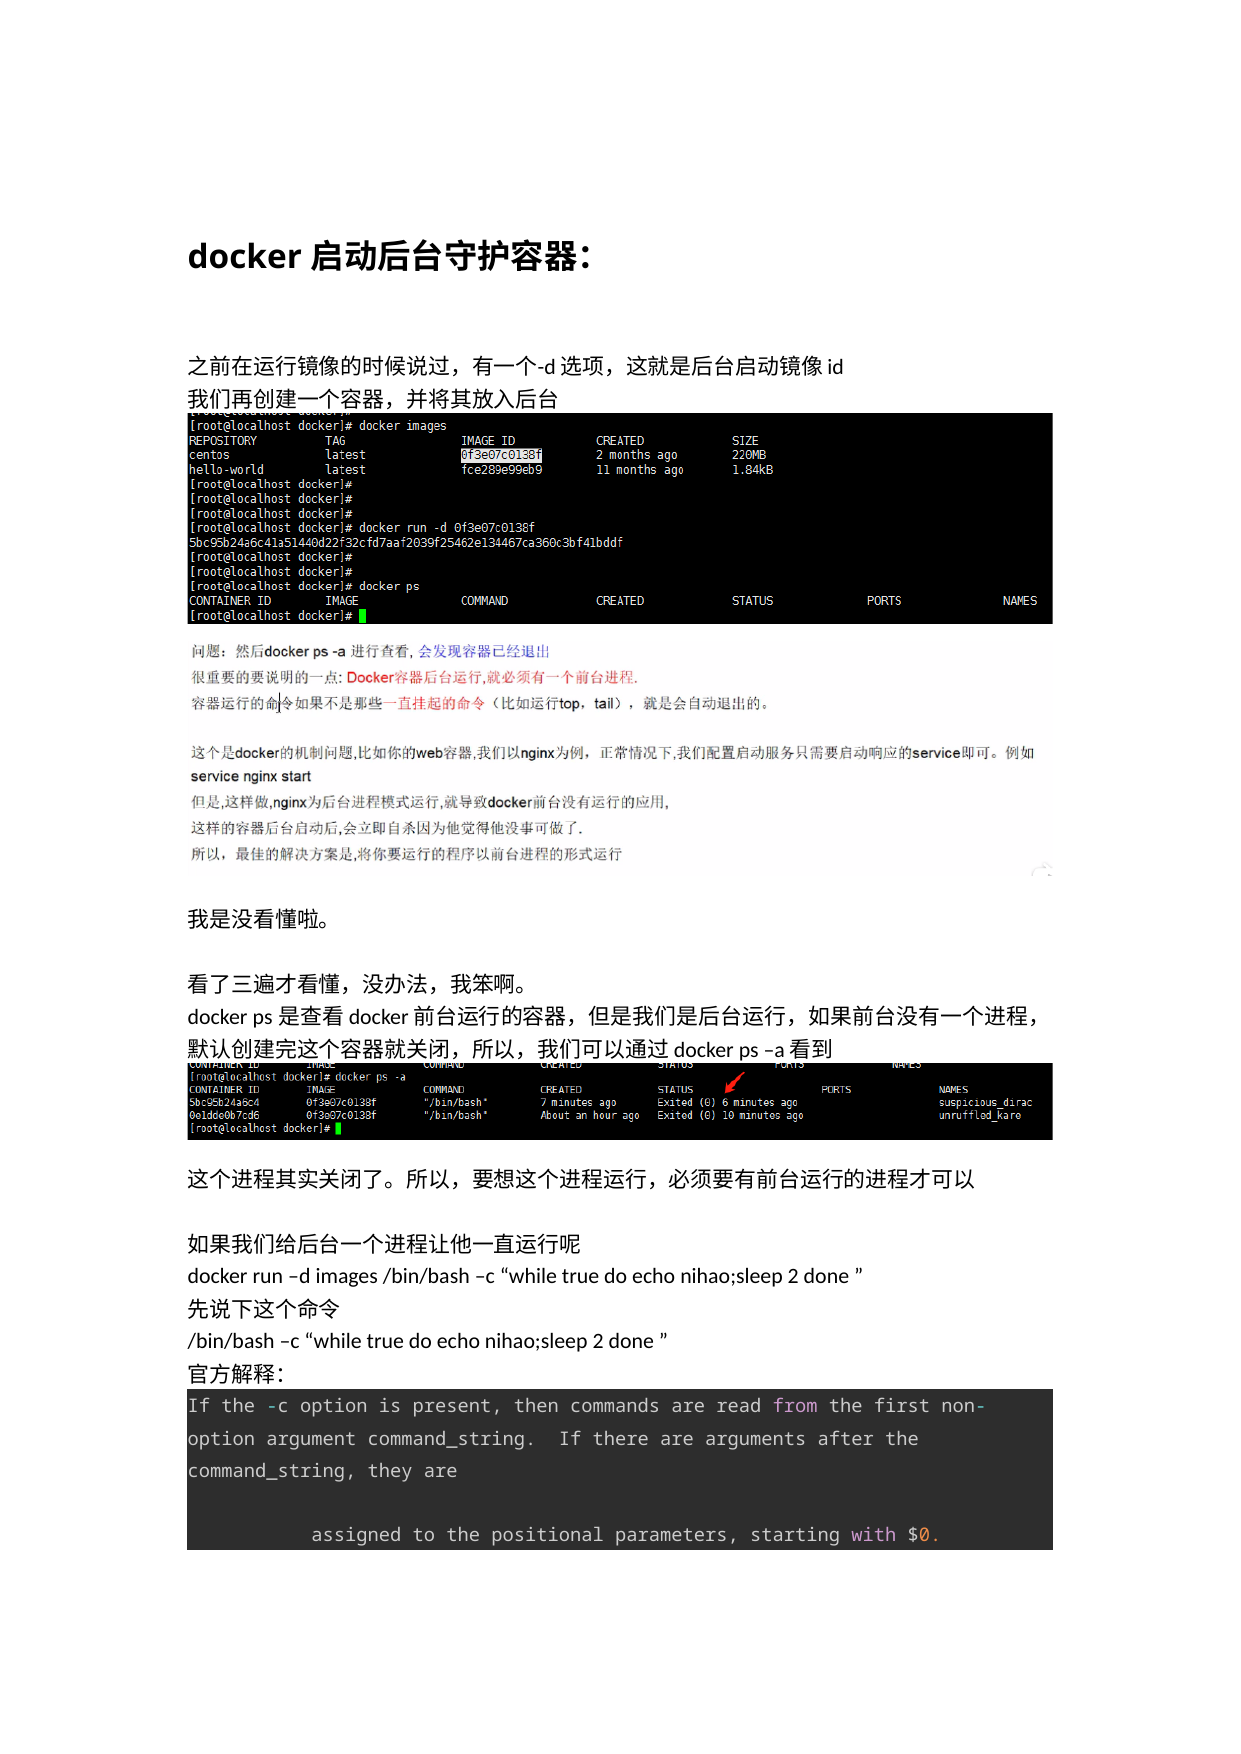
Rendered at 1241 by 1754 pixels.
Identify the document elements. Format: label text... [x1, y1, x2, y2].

text assigned to the positional parameters, starting with $0. [187, 1518, 1053, 1550]
text docker ps 是查看docker前台运行的容器，但是我们是后台运行，如果前台没有一个进程，默认创建完这个容器就关闭，所以，我们可以通过 docker ps –a看到 [187, 999, 1053, 1063]
text /bin/bash –c “while true do echo nihao;sleep 2 done ” [187, 1324, 1053, 1356]
text If the -c option is present, then commands are read from the first non-option argument command_string. If there are arguments after the command_string, they are [187, 1389, 1053, 1486]
text 之前在运行镜像的时候说过，有一个-d选项，这就是后台启动镜像id [187, 349, 1053, 381]
picture [187, 413, 1053, 624]
picture [187, 641, 1053, 876]
text 先说下这个命令 [187, 1291, 1053, 1324]
text 这个进程其实关闭了。所以，要想这个进程运行，必须要有前台运行的进程才可以 [187, 1161, 1053, 1194]
text 我是没看懂啦。 [187, 901, 1053, 934]
picture [187, 1063, 1053, 1140]
text 我们再创建一个容器，并将其放入后台 [187, 381, 1053, 413]
text 官方解释： [187, 1356, 1053, 1389]
text 如果我们给后台一个进程让他一直运行呢 [187, 1226, 1053, 1259]
subtitle docker 启动后台守护容器： [187, 222, 1053, 287]
text 看了三遍才看懂，没办法，我笨啊。 [187, 966, 1053, 999]
text docker run –d images /bin/bash –c “while true do echo nihao;sleep 2 done ” [187, 1259, 1053, 1291]
